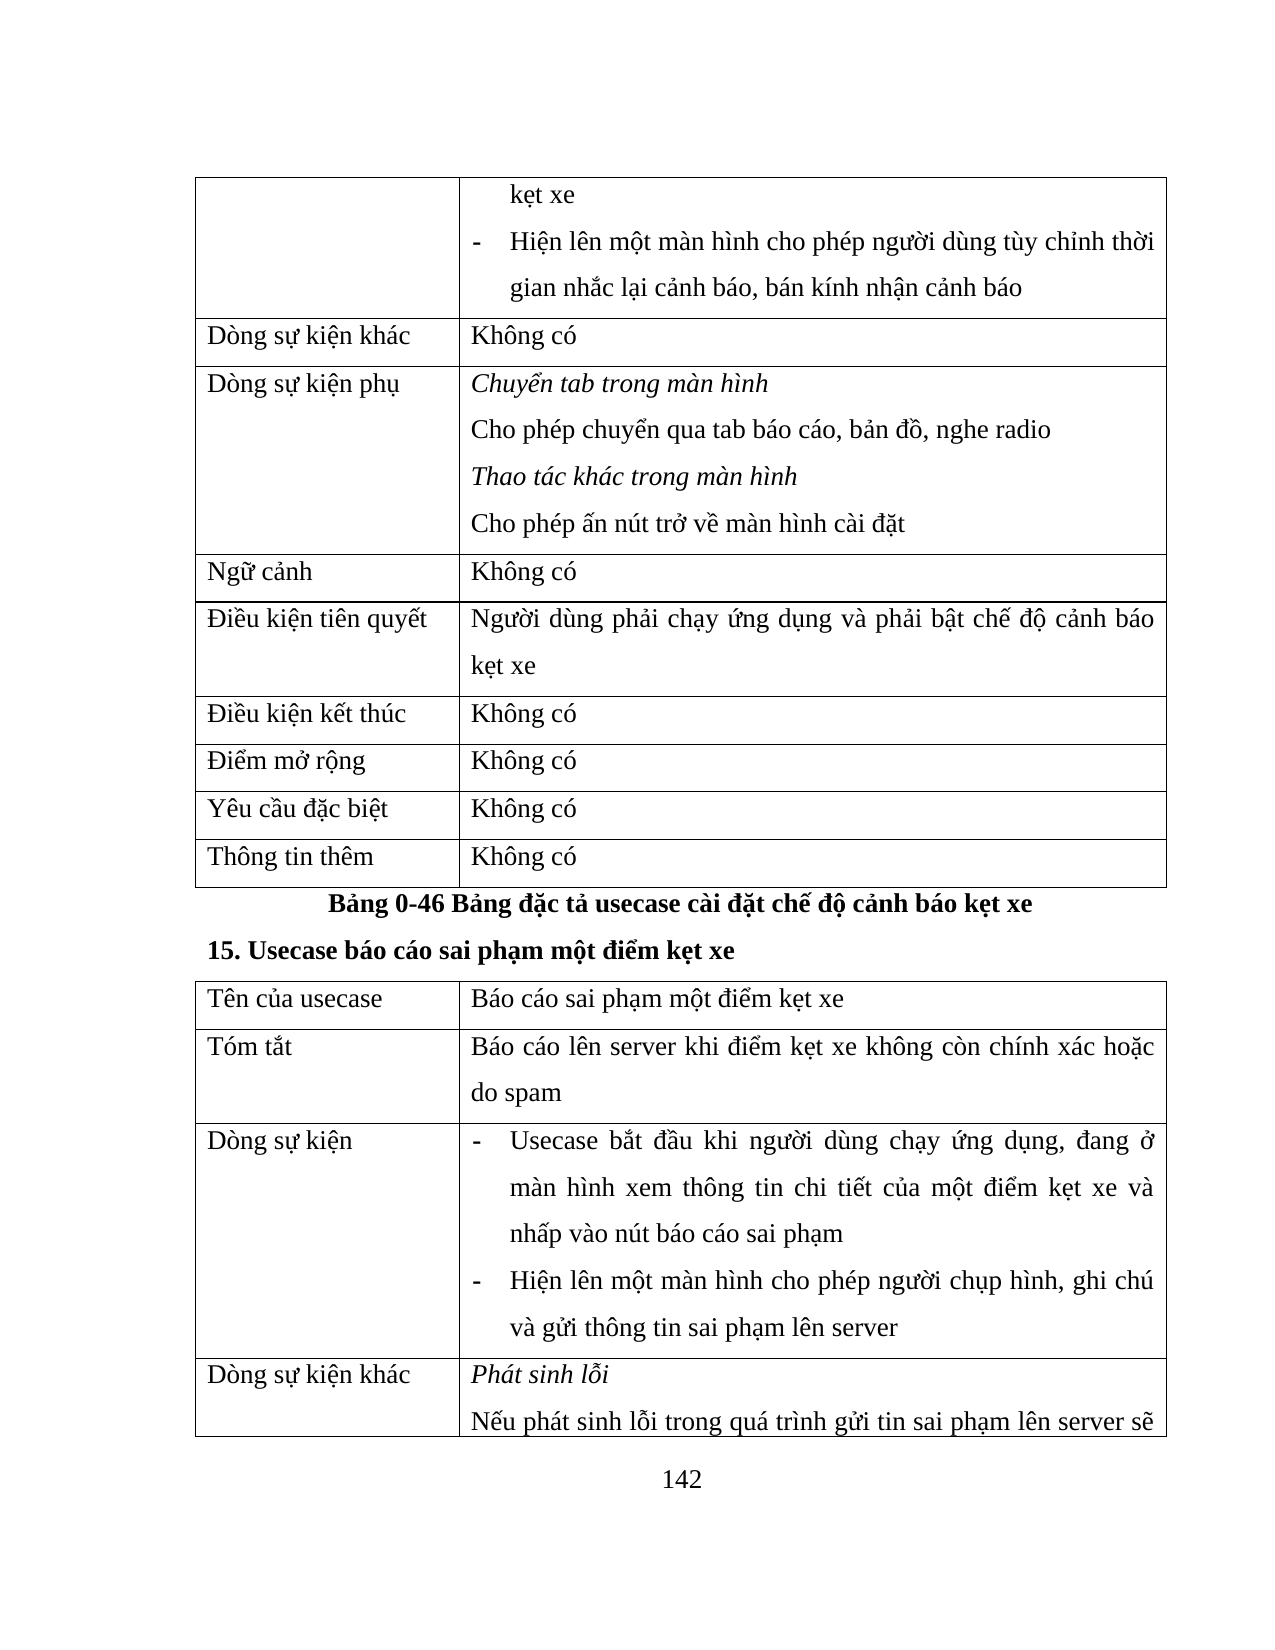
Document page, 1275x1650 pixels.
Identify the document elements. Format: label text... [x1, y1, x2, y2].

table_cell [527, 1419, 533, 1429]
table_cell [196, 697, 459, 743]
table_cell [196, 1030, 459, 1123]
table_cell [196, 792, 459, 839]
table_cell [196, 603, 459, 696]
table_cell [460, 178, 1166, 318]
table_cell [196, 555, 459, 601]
text 15. Usecase báo cáo sai phạm một điểm kẹt xe [207, 934, 1157, 965]
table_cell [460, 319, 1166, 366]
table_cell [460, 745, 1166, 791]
text Bảng 0-14 Bảng đặc tả usecase cài đặt chế độ cảnh báo kẹt xe [207, 888, 1154, 919]
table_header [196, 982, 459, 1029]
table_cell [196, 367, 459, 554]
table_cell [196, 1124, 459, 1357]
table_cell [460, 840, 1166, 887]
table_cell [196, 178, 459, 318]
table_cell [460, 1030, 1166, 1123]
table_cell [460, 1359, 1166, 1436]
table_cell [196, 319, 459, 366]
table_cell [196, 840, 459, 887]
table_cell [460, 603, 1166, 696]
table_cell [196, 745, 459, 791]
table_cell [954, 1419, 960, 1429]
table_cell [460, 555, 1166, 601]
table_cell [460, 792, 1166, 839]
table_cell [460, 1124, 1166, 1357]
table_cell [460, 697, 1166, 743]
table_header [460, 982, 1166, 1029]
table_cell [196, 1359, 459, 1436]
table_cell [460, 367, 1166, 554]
